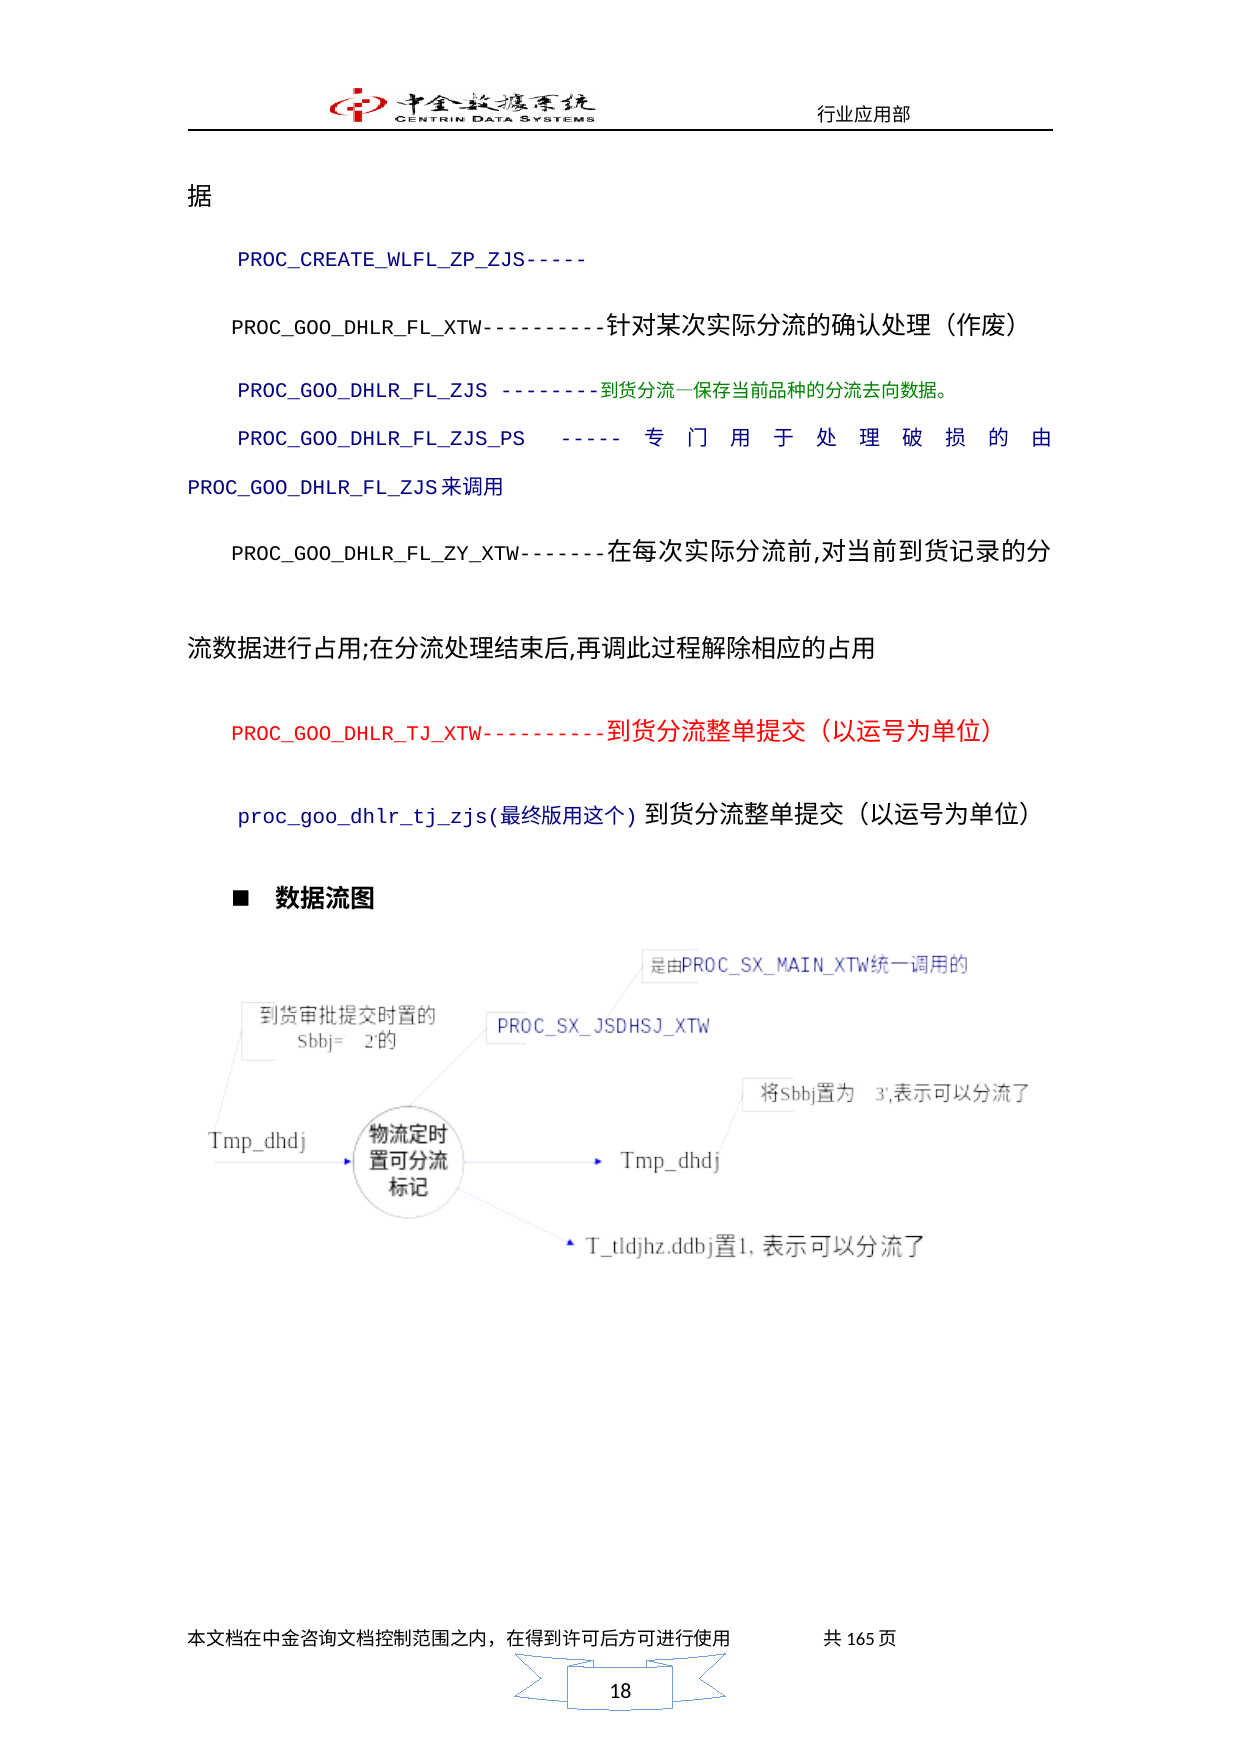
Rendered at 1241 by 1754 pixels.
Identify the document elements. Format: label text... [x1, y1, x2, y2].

text PROC_GOO_DHLR_TJ_XTW----------到货分流整单提交（以运号为单位） [187, 697, 1053, 762]
text proc_goo_dhlr_tj_zjs(最终版用这个) 到货分流整单提交（以运号为单位） [187, 781, 1053, 846]
text PROC_GOO_DHLR_FL_XTW----------针对某次实际分流的确认处理（作废） [187, 291, 1053, 356]
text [187, 162, 1053, 227]
text PROC_GOO_DHLR_FL_ZJS_PS -----专门用于处理破损的由PROC_GOO_DHLR_FL_ZJS来调用 [187, 420, 1053, 502]
picture [329, 88, 597, 122]
text PROC_GOO_DHLR_FL_ZY_XTW-------在每次实际分流前,对当前到货记录的分流数据进行占用;在分流处理结束后,再调此过程解除相应的占用 [187, 517, 1053, 679]
text PROC_GOO_DHLR_FL_ZJS --------到货分流—保存当前品种的分流去向数据。 [187, 374, 1053, 406]
text PROC_CREATE_WLFL_ZP_ZJS----- [187, 245, 1053, 278]
list 数据流图 [231, 864, 1053, 929]
